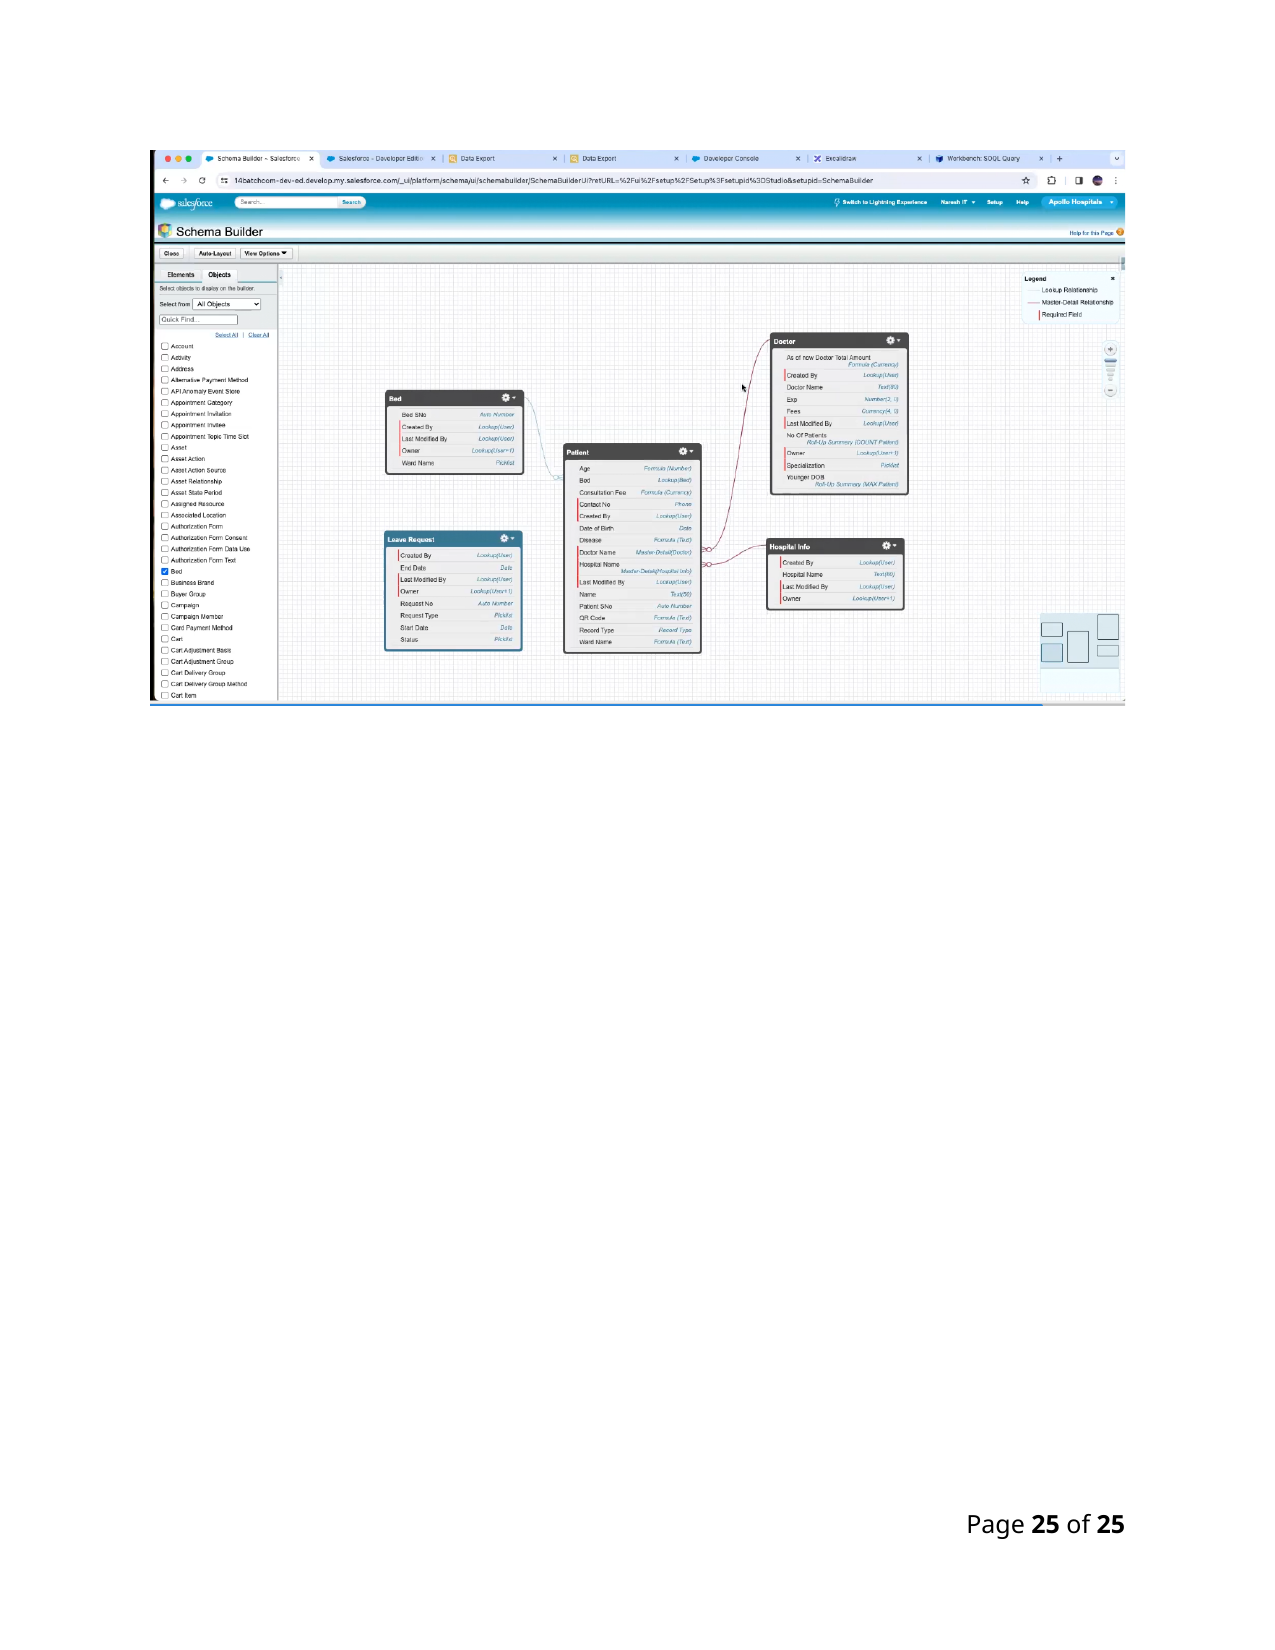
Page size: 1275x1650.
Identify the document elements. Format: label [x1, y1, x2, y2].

picture [150, 150, 1125, 706]
picture [897, 200, 926, 204]
